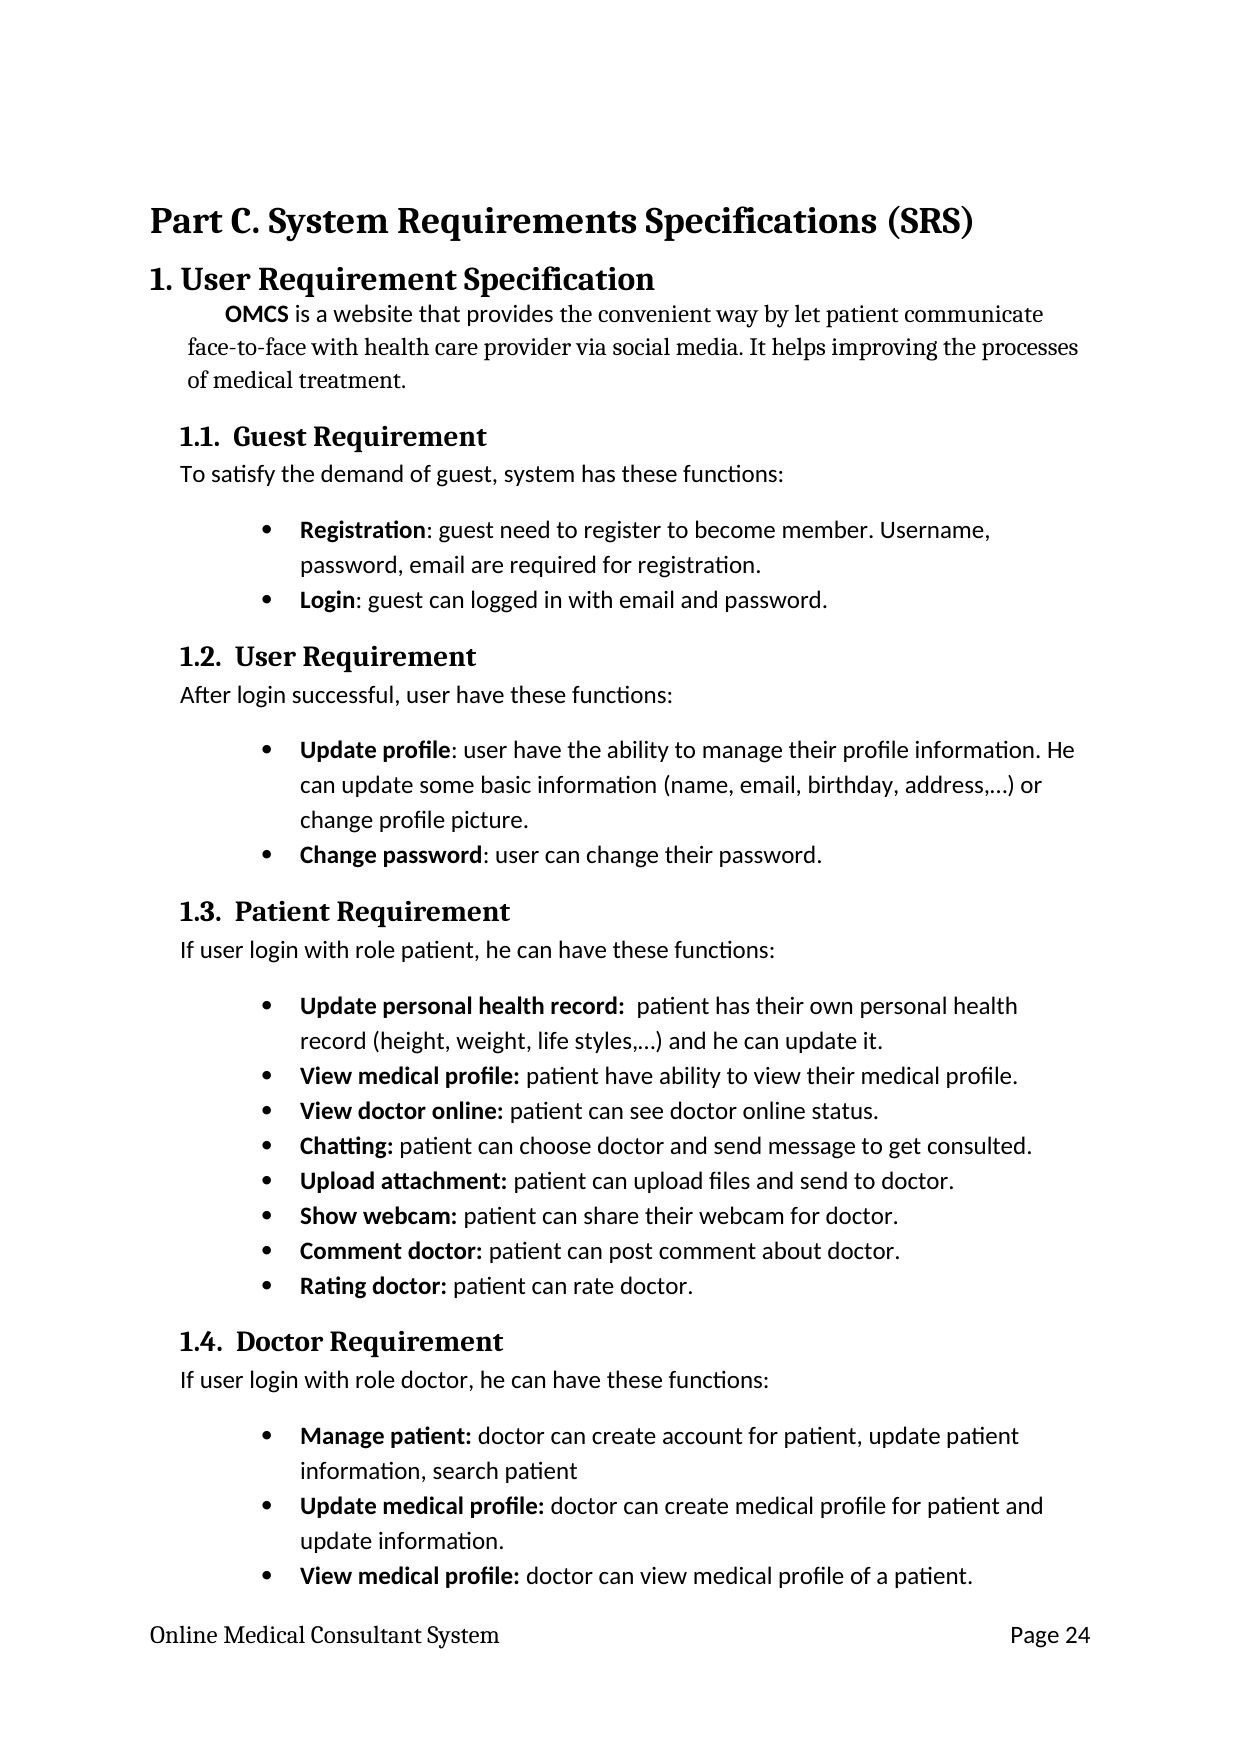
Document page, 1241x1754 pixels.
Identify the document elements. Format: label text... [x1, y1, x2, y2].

list Update profile: user have the ability to manage their profile information. He can update some basic information (name, email, birthday, address,…) or change profile picture. [262, 734, 1090, 835]
list Update medical profile: doctor can create medical profile for patient and update information. [262, 1490, 1090, 1556]
subtitle Guest Requirement [180, 420, 1090, 453]
list Rating doctor: patient can rate doctor. [262, 1270, 1090, 1300]
subtitle Doctor Requirement [180, 1326, 1090, 1359]
subtitle User Requirement Specification [150, 260, 1090, 298]
list View doctor online: patient can see doctor online status. [262, 1095, 1090, 1125]
list Manage patient: doctor can create account for patient, update patient information, search patient [262, 1420, 1090, 1486]
text To satisfy the demand of guest, system has these functions: [150, 458, 1090, 489]
list Chatting: patient can choose doctor and send message to get consulted. [262, 1130, 1090, 1160]
list Registration: guest need to register to become member. Username, password, email are required for registration. [262, 514, 1090, 580]
text If user login with role patient, he can have these functions: [150, 934, 1090, 964]
subtitle Patient Requirement [180, 895, 1090, 929]
text After login successful, user have these functions: [150, 679, 1090, 709]
list Show webcam: patient can share their webcam for doctor. [262, 1200, 1090, 1230]
list View medical profile: doctor can view medical profile of a patient. [262, 1560, 1090, 1591]
list Comment doctor: patient can post comment about doctor. [262, 1235, 1090, 1265]
list Update personal health record: patient has their own personal health record (height, weight, life styles,…) and he can update it. [262, 990, 1090, 1055]
subtitle User Requirement [180, 640, 1090, 674]
list Login: guest can logged in with email and password. [262, 584, 1090, 615]
list View medical profile: patient have ability to view their medical profile. [262, 1060, 1090, 1090]
text If user login with role doctor, he can have these functions: [150, 1364, 1090, 1395]
subtitle System Requirements Specifications (SRS) [150, 200, 1090, 243]
text OMCS is a website that provides the convenient way by let patient communicate face-to-face with health care provider via social media. It helps improving the processes of medical treatment. [187, 298, 1090, 395]
list Upload attachment: patient can upload files and send to doctor. [262, 1165, 1090, 1195]
list Change password: user can change their password. [262, 839, 1090, 870]
